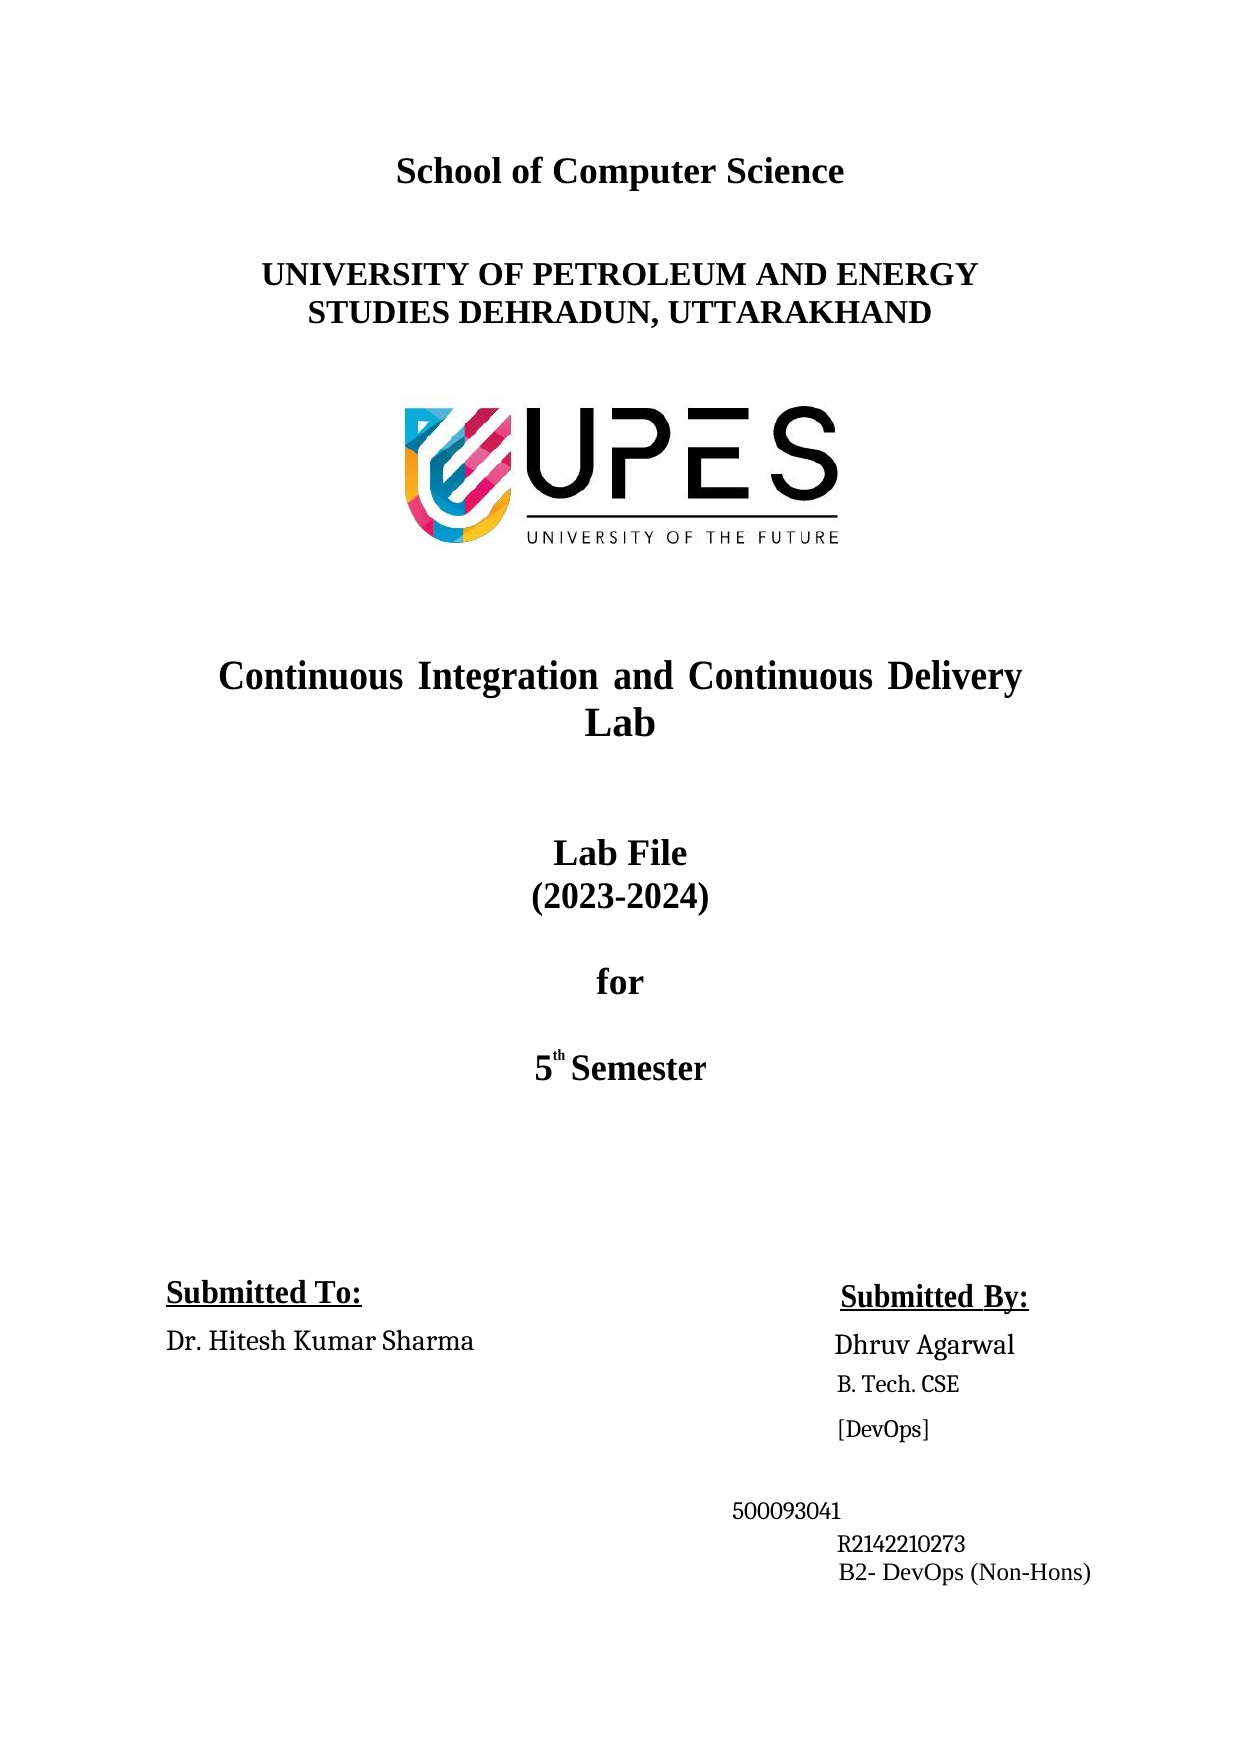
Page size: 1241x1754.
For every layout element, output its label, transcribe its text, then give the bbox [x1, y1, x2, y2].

subtitle Submitted By: [732, 1276, 1130, 1314]
subtitle School of Computer Science [188, 148, 1052, 191]
text B. Tech. CSE [732, 1370, 968, 1399]
text Dhruv Agarwal [732, 1328, 1130, 1362]
title Continuous Integration and Continuous Delivery Lab [188, 652, 1052, 746]
text 500093041 [732, 1460, 968, 1526]
text 5th Semester [188, 1045, 1052, 1088]
text B2- DevOps (Non-Hons) [732, 1557, 1130, 1586]
subtitle Lab File (2023-2024) [530, 831, 710, 917]
text Dr. Hitesh Kumar Sharma [166, 1324, 483, 1358]
text [DevOps] [732, 1415, 968, 1444]
text R2142210273 [732, 1534, 1130, 1557]
picture [402, 395, 839, 545]
text for [188, 959, 1052, 1003]
subtitle UNIVERSITY OF PETROLEUM AND ENERGY STUDIES DEHRADUN, UTTARAKHAND [188, 254, 1052, 331]
subtitle Submitted To: [166, 1272, 483, 1310]
